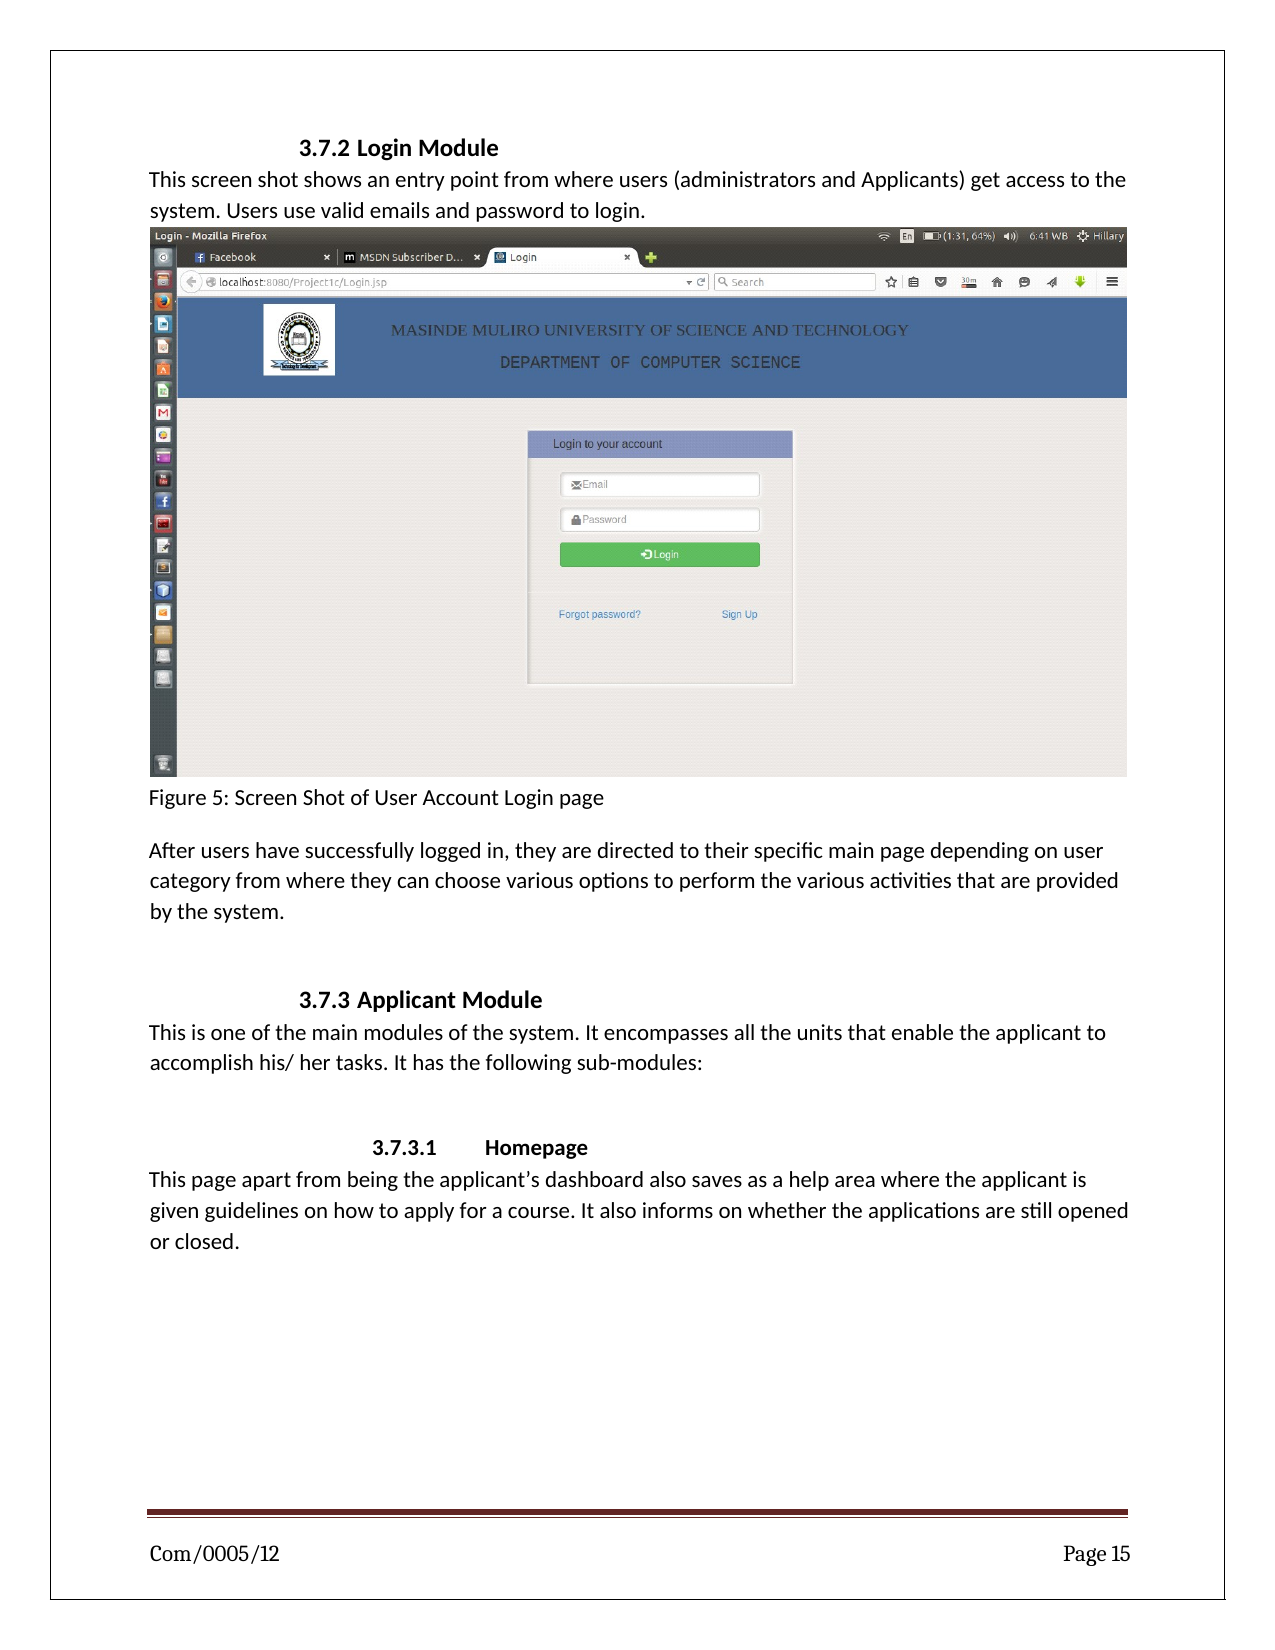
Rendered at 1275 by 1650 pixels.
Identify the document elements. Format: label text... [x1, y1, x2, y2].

text This is one of the main modules of the system. It encompasses all the units that enable the applicant to accomplish his/ her tasks. It has the following sub-modules: [148, 1018, 1134, 1076]
text This page apart from being the applicant’s dashboard also saves as a help area where the applicant is given guidelines on how to apply for a course. It also informs on whether the applications are still opened or closed. [148, 1165, 1134, 1255]
text Figure 5: Screen Shot of User Account Login page [148, 783, 1134, 811]
text After users have successfully logged in, they are directed to their specific main page depending on user category from where they can choose various options to perform the various activities that are provided by the system. [148, 836, 1134, 925]
subtitle 3.7.3.1 Homepage [150, 1133, 1136, 1161]
picture [150, 227, 1127, 777]
subtitle 3.7.3 Applicant Module [298, 985, 1136, 1015]
subtitle 3.7.2 Login Module [298, 132, 1136, 163]
text This screen shot shows an entry point from where users (administrators and Applicants) get access to the system. Users use valid emails and password to login. [148, 166, 1134, 224]
